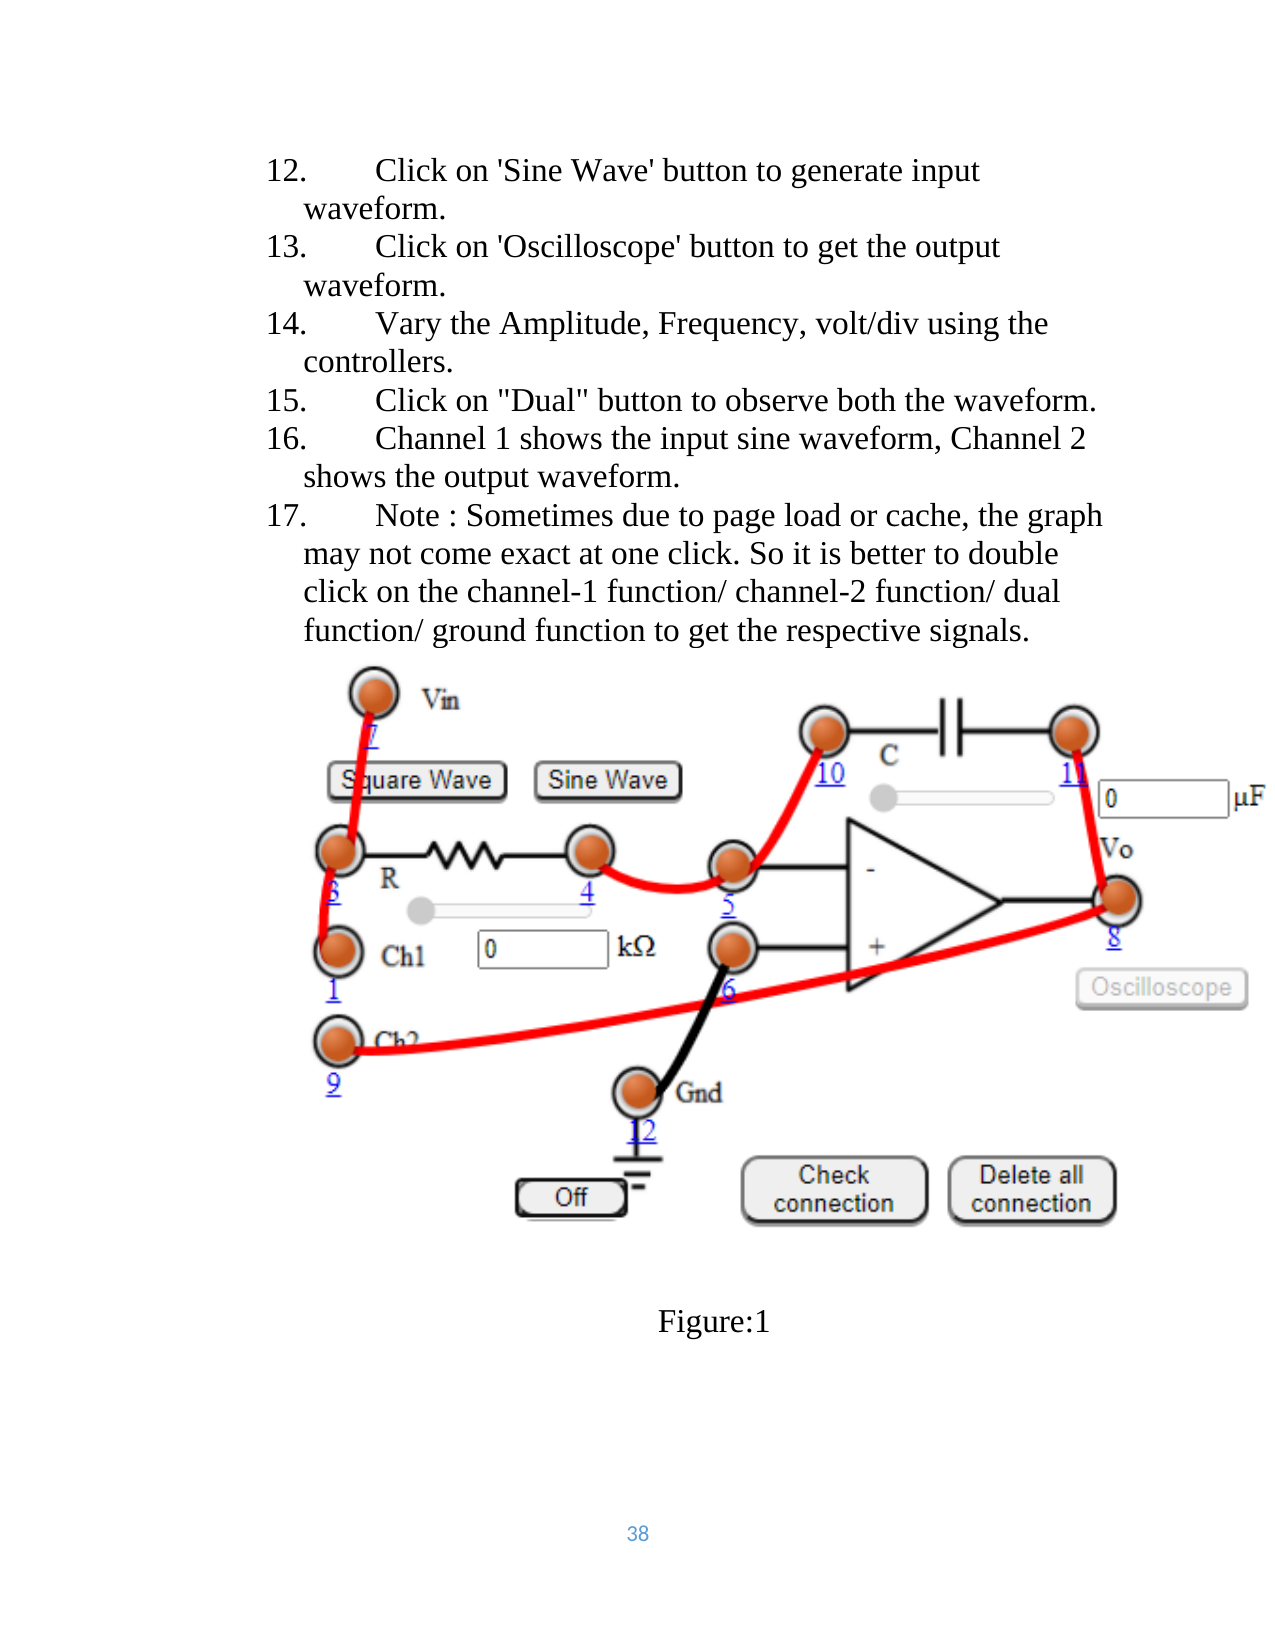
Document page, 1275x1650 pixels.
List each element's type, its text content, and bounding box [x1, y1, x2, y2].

list Vary the Amplitude, Frequency, volt/div using the controllers. [266, 303, 1125, 380]
list Click on 'Oscilloscope' button to get the output waveform. [266, 227, 1125, 303]
list Channel 1 shows the input sine waveform, Channel 2 shows the output waveform. [266, 418, 1125, 495]
list Note : Sometimes due to page load or cache, the graph may not come exact at one click. So it is better to double click on the channel-1 function/ channel-2 function/ dual function/ ground function to get the respective signals. [266, 495, 1125, 648]
picture [303, 648, 1275, 1263]
list Click on "Dual" button to observe both the waveform. [266, 380, 1125, 418]
list Click on 'Sine Wave' button to generate input waveform. [266, 150, 1125, 227]
text Figure:1 [303, 1263, 1125, 1339]
